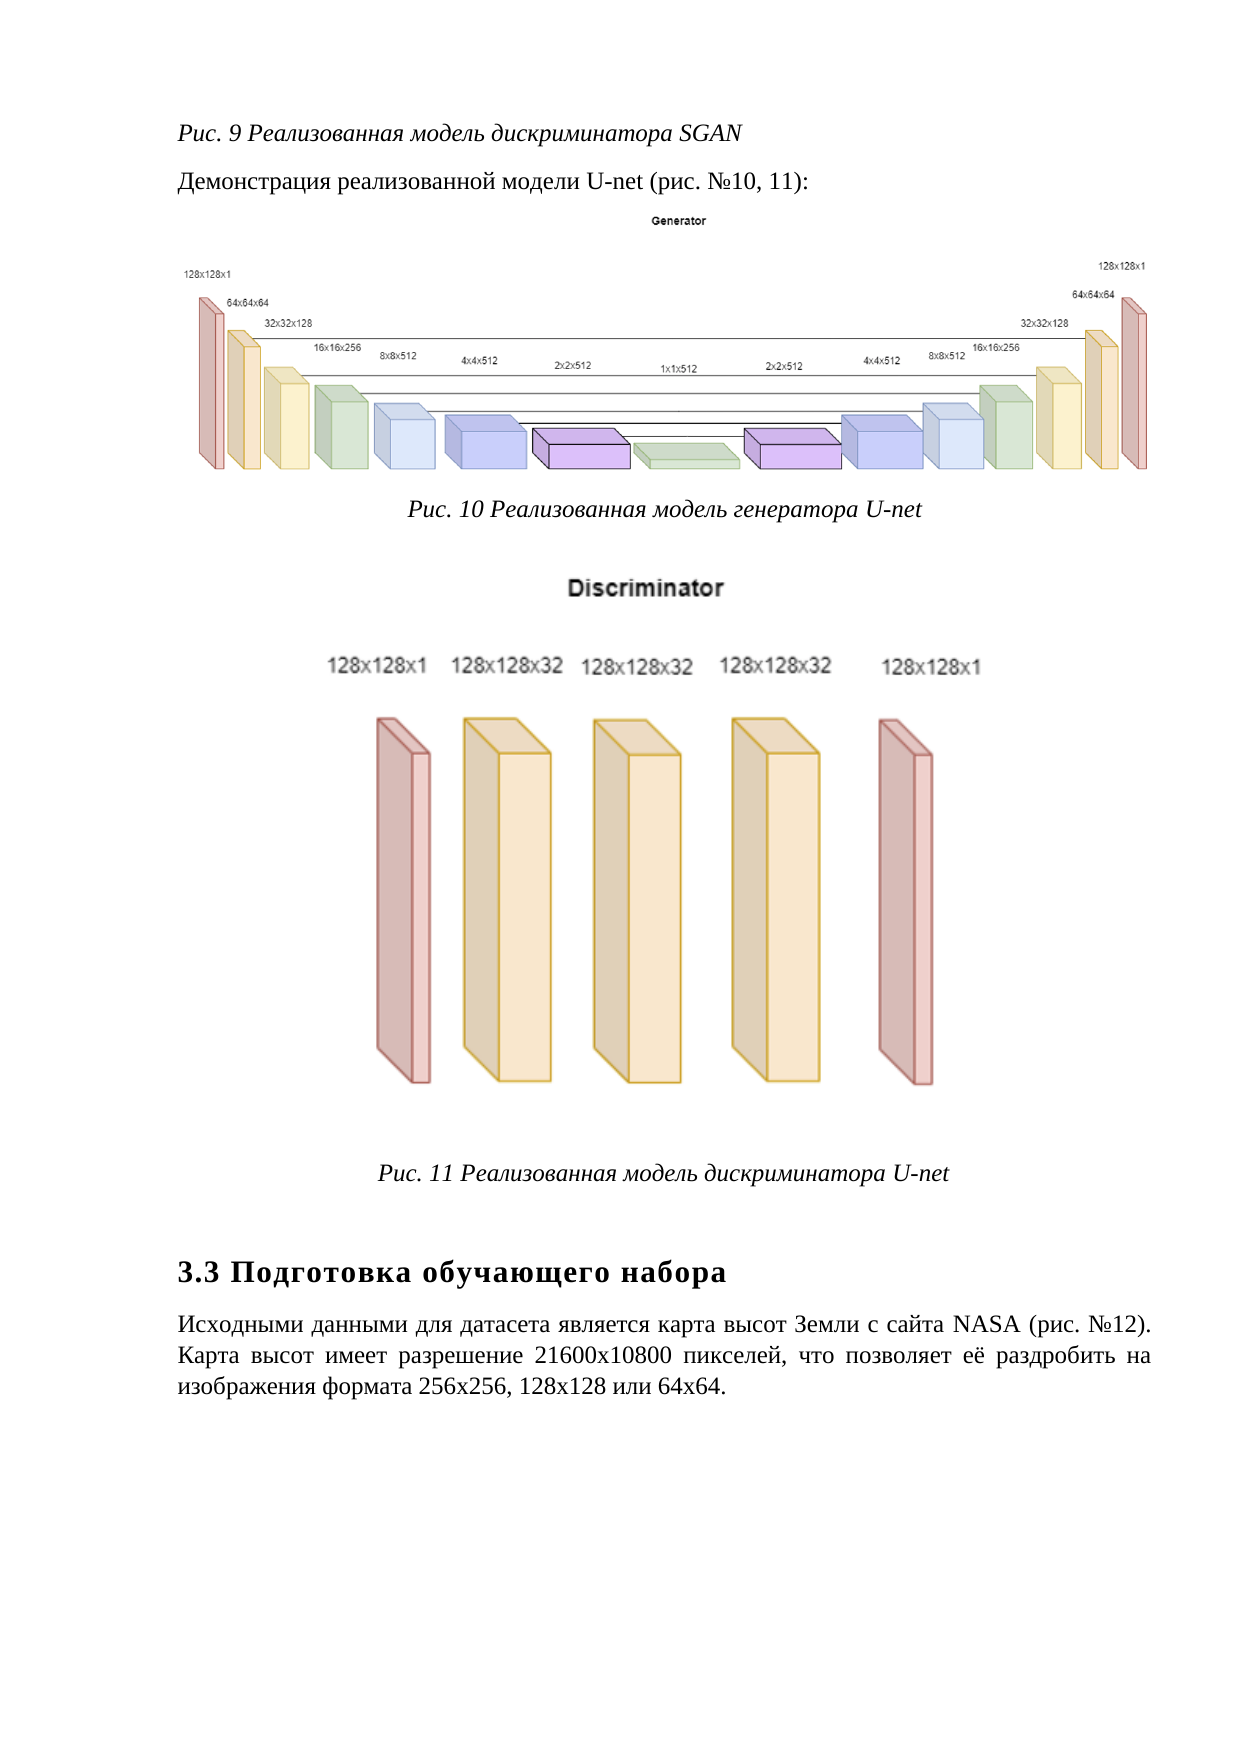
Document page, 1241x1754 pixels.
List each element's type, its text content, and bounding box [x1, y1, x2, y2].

text Исходными данными для датасета является карта высот Земли с сайта NASA (рис. №12). Карта высот имеет разрешение 21600х10800 пикселей, что позволяет её раздробить на изображения формата 256x256, 128х128 или 64х64. [177, 1309, 1152, 1399]
text Рис. 10 Реализованная модель генератора U-net [177, 494, 1152, 523]
picture [300, 567, 1029, 1137]
text Демонстрация реализованной модели U-net (рис. №10, 11): [177, 166, 1152, 194]
text 3.3 Подготовка обучающего набора [177, 1253, 1152, 1289]
text Рис. 9 Реализованная модель дискриминатора SGAN [177, 118, 1152, 147]
picture [177, 213, 1152, 476]
